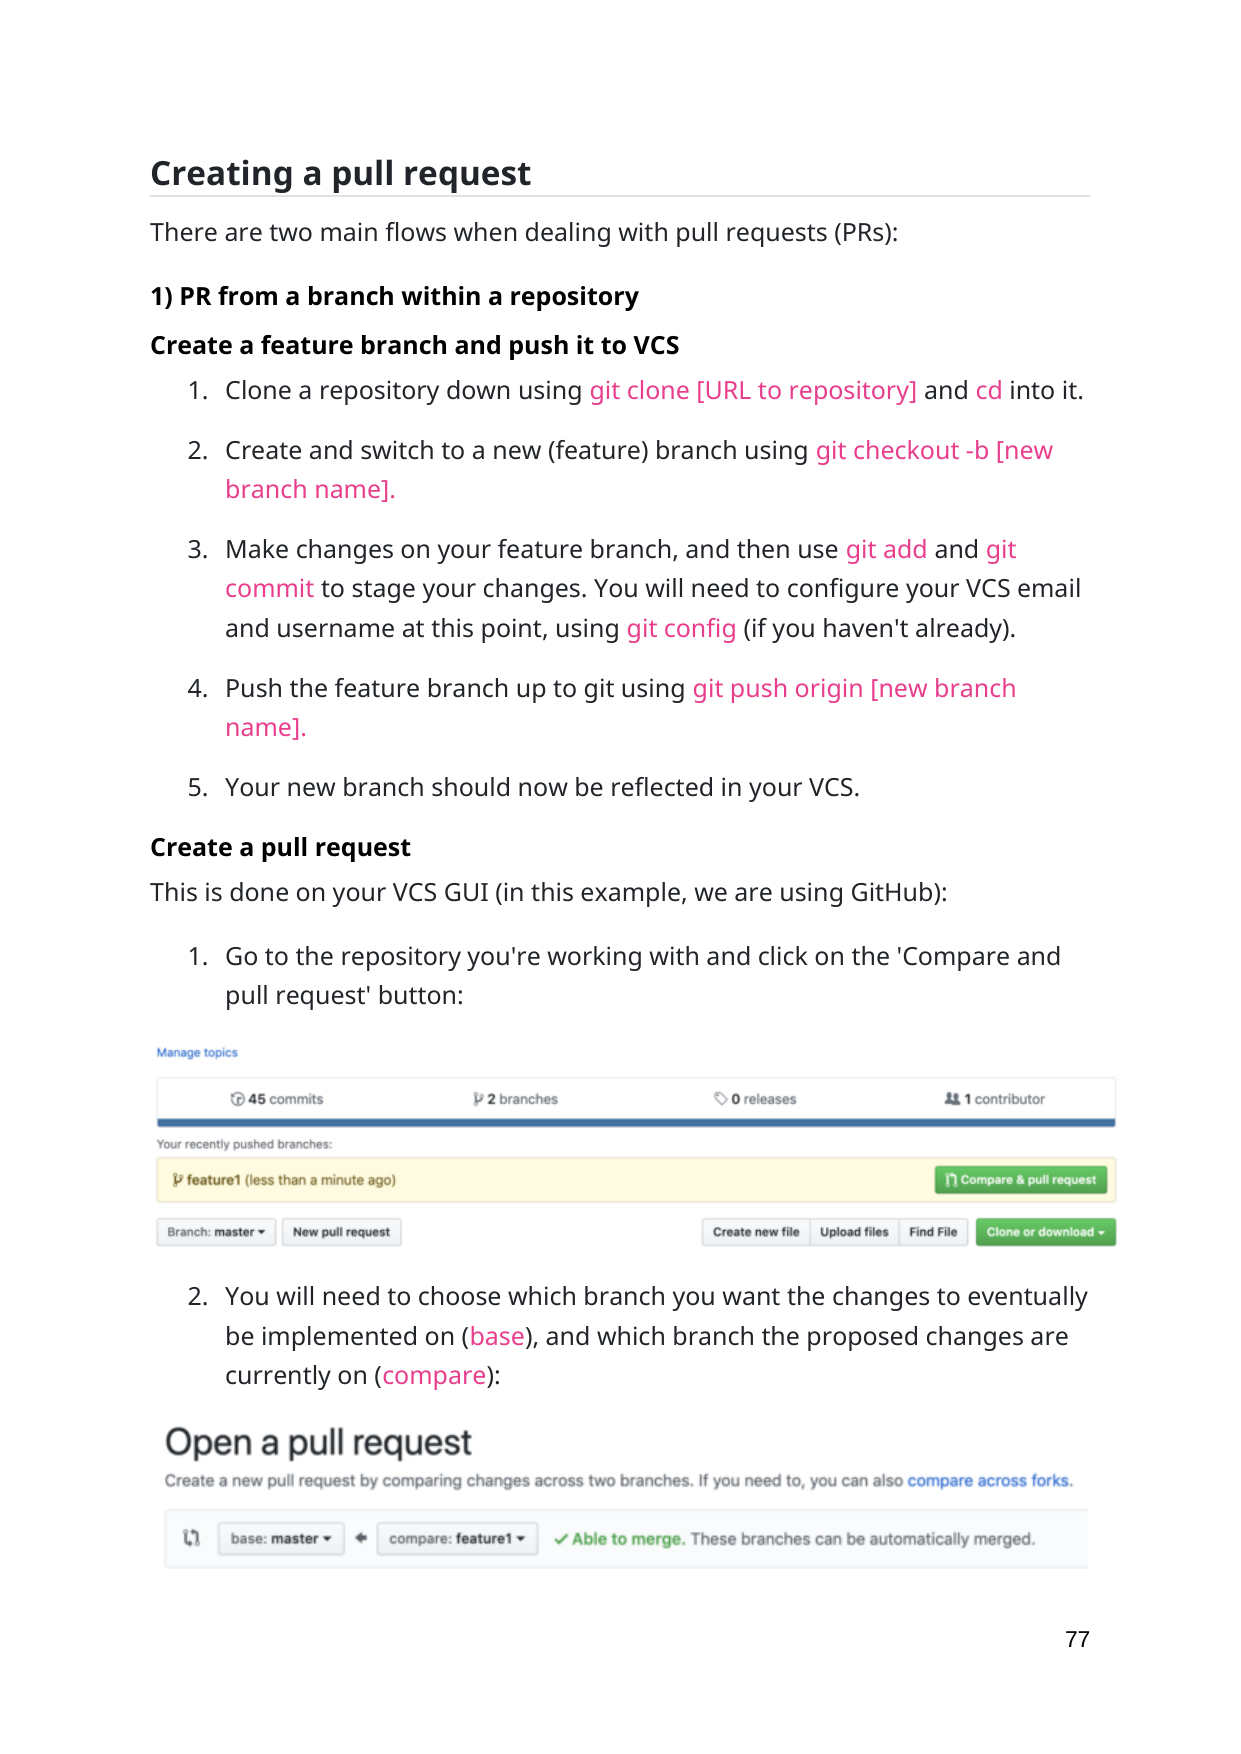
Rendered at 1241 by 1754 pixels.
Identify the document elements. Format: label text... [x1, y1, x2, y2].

list Make changes on your feature branch, and then use git add and git commit to stage your changes. You will need to configure your VCS email and username at this point, using git config (if you haven't already). [187, 532, 1090, 644]
list Go to the repository you're working with and click on the 'Compare and pull request' button: [187, 938, 1090, 1012]
list Your new branch should now be reflected in your VCS. [187, 769, 1090, 803]
subtitle Create a feature branch and push it to VCS [150, 328, 1090, 362]
list Create and switch to a new (feature) branch using git checkout -b [new branch name]. [187, 433, 1090, 506]
list Clone a repository down using git clone [URL to repository] and cd into it. [187, 373, 1090, 407]
subtitle Create a pull request [150, 829, 1090, 863]
subtitle 1) PR from a branch within a repository [150, 278, 1090, 313]
list Push the feature branch up to git using git push origin [new branch name]. [187, 670, 1090, 743]
text This is done on your VCS GUI (in this example, we are using GitHub): [150, 874, 1090, 908]
subtitle Creating a pull request [150, 150, 1090, 195]
list You will need to choose which branch you want the changes to eventually be implemented on (base), and which branch the proposed changes are currently on (compare): [187, 1279, 1090, 1391]
picture [150, 1421, 1088, 1580]
picture [150, 1041, 1125, 1251]
text There are two main flows when dealing with pull requests (PRs): [150, 214, 1090, 248]
